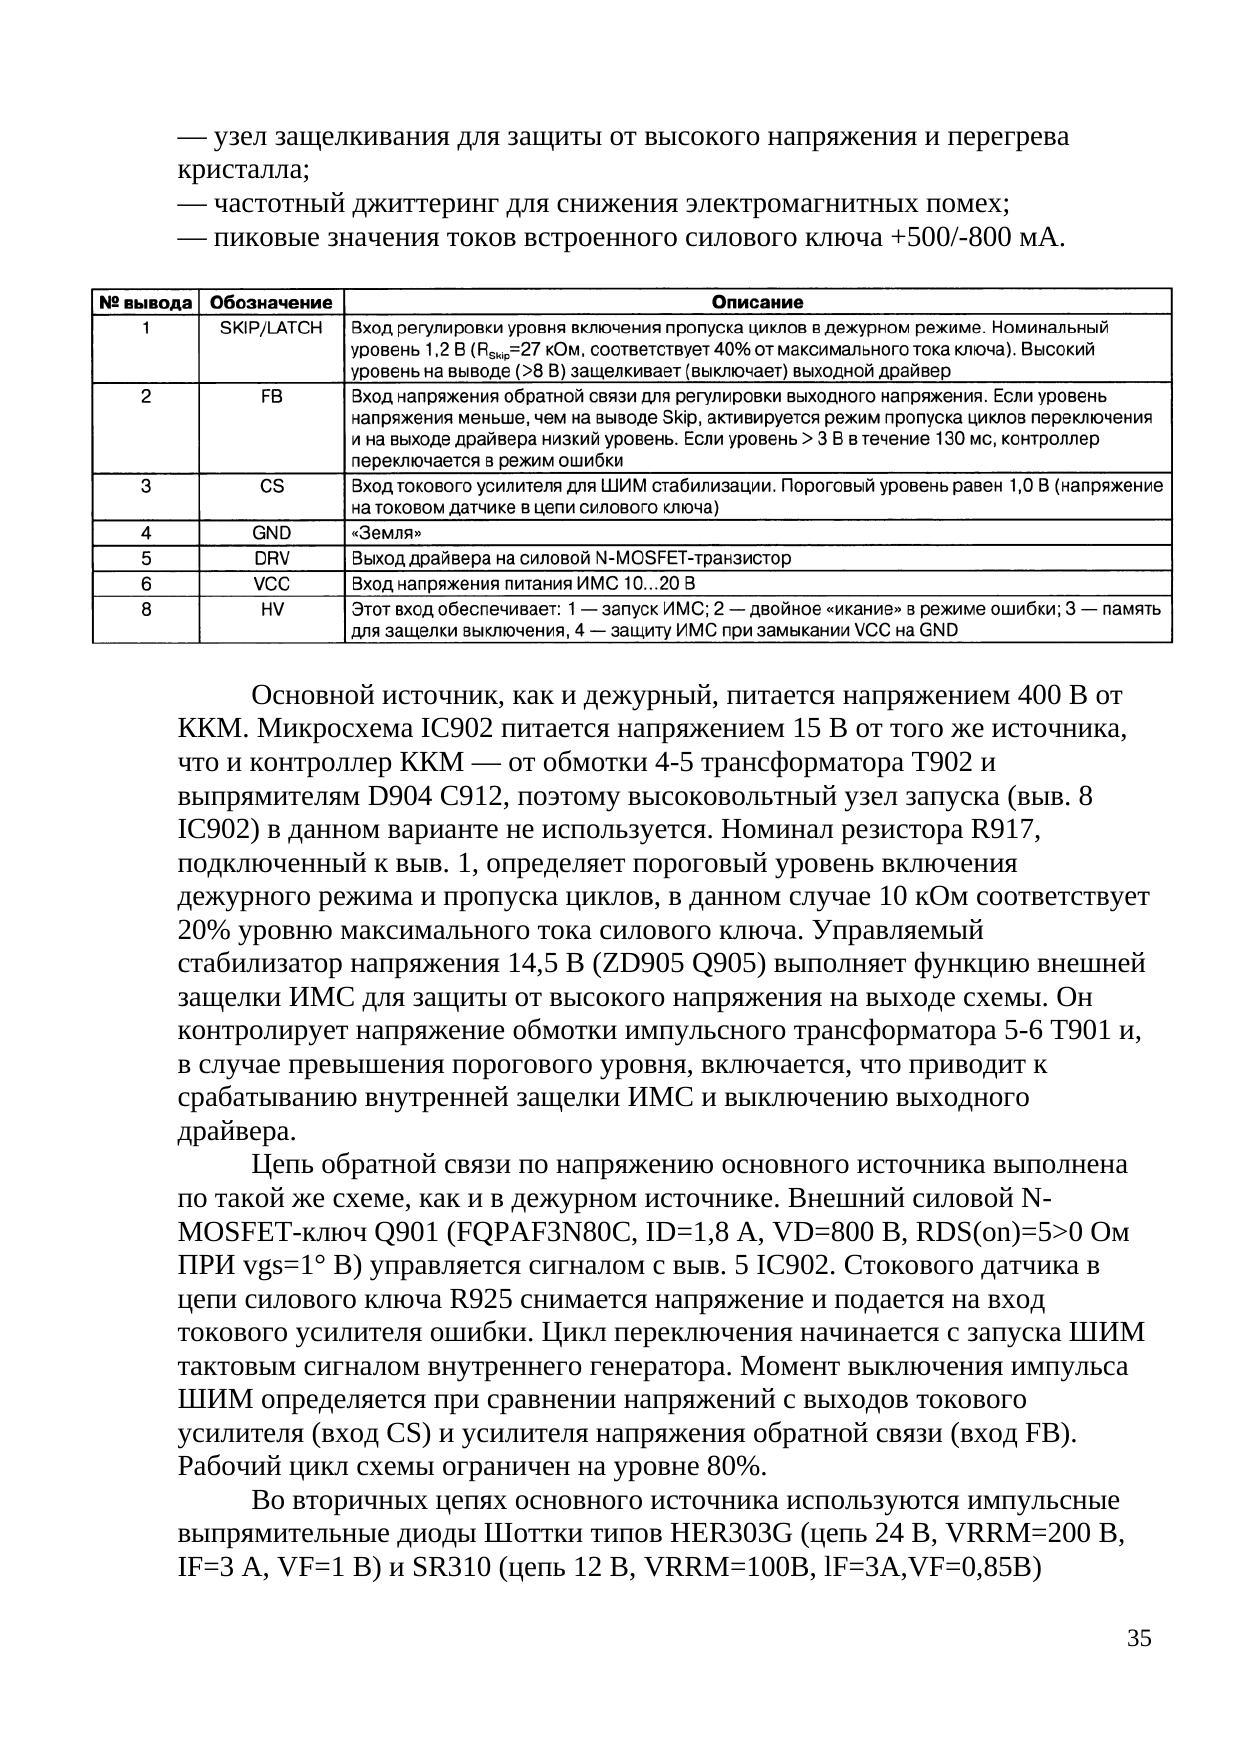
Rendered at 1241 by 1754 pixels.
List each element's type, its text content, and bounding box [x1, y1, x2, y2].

picture [88, 285, 1174, 644]
text Цепь обратной связи по напряжению основного источника выполнена по такой же схеме, как и в дежурном источнике. Внешний силовой N-MOSFET-ключ Q901 (FQPAF3N80C, ID=1,8 A, VD=800 В, RDS(on)=5>0 Ом ПРИ vgs=1° B) управляется сигналом с выв. 5 IC902. Стокового датчика в цепи силового ключа R925 снимается напряжение и подается на вход токового усилителя ошибки. Цикл переключения начинается с запуска ШИМ тактовым сигналом внутреннего генератора. Момент выключения импульса [177, 1147, 1152, 1381]
text — узел защелкивания для защиты от высокого напряжения и перегрева кристалла; [177, 118, 1152, 185]
text Во вторичных цепях основного источника используются импульсные выпрямительные диоды Шоттки типов HER303G (цепь 24 В, VRRM=200 В, IF=3 A, VF=1 В) и SR310 (цепь 12 В, VRRM=100B, lF=3A,VF=0,85B) [177, 1482, 1152, 1583]
text — пиковые значения токов встроенного силового ключа +500/-800 мА. [177, 219, 1152, 252]
text ШИМ определяется при сравнении напряжений с выходов токового усилителя (вход CS) и усилителя напряжения обратной связи (вход FB). Рабочий цикл схемы ограничен на уровне 80%. [177, 1381, 1152, 1482]
text Основной источник, как и дежурный, питается напряжением 400 В от ККМ. Микросхема IC902 питается напряжением 15 В от того же источника, что и контроллер ККМ — от обмотки 4-5 трансформатора Т902 и выпрямителям D904 С912, поэтому высоковольтный узел запуска (выв. 8 IC902) в данном варианте не используется. Номинал резистора R917, подключенный к выв. 1, определяет пороговый уровень включения дежурного режима и пропуска циклов, в данном случае 10 кОм соответствует [177, 677, 1152, 912]
text — частотный джиттеринг для снижения электромагнитных помех; [177, 185, 1152, 219]
text 20% уровню максимального тока силового ключа. Управляемый стабилизатор напряжения 14,5 В (ZD905 Q905) выполняет функцию внешней защелки ИМС для защиты от высокого напряжения на выходе схемы. Он контролирует напряжение обмотки импульсного трансформатора 5-6 Т901 и, в случае превышения порогового уровня, включается, что приводит к срабатыванию внутренней защелки ИМС и выключению выходного драйвера. [177, 912, 1152, 1147]
